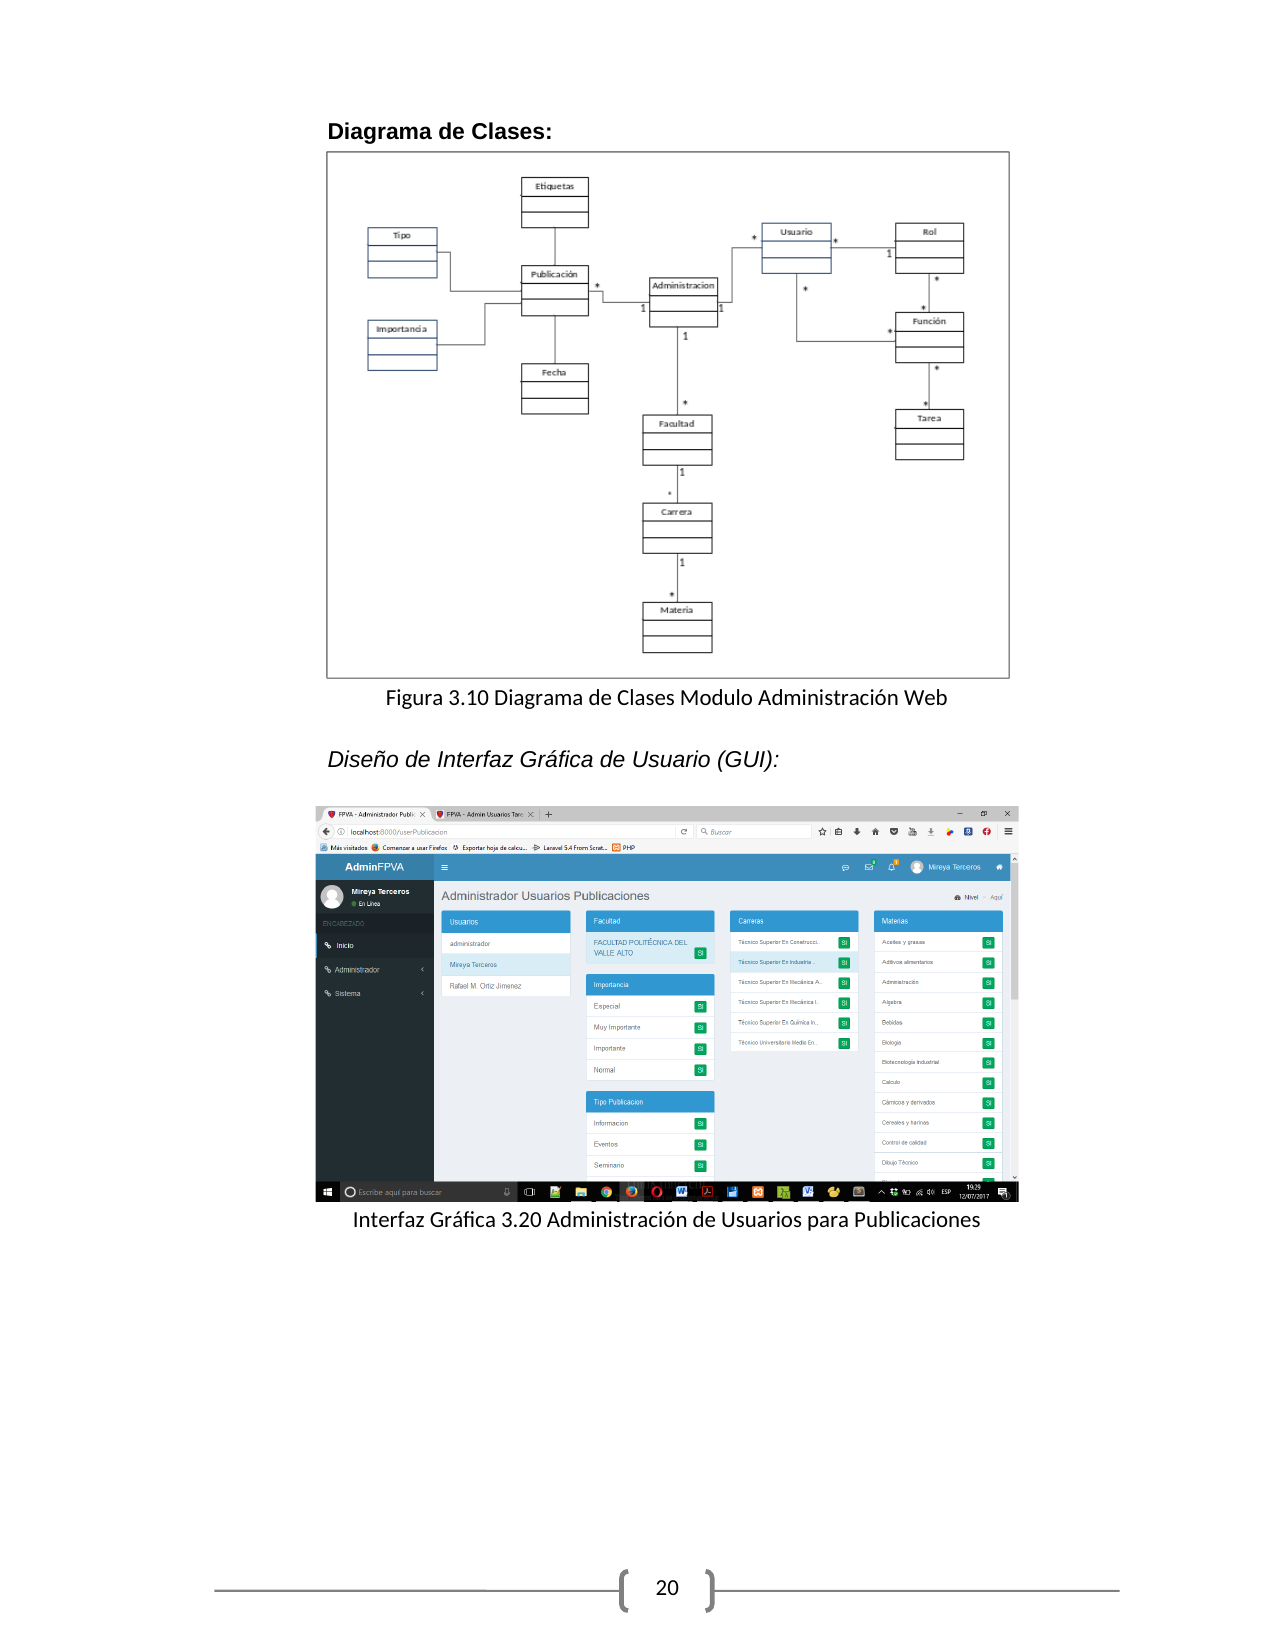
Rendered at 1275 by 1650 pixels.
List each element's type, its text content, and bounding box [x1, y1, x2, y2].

picture [315, 806, 1019, 1202]
list Diseño de Interfaz Gráfica de Usuario (GUI): [327, 746, 1157, 772]
list Diagrama de Clases: [327, 118, 1157, 144]
list Interfaz Gráfica 3.20 Administración de Usuarios para Publicaciones [177, 1206, 1157, 1233]
list Figura 3.10 Diagrama de Clases Modulo Administración Web [177, 683, 1157, 711]
